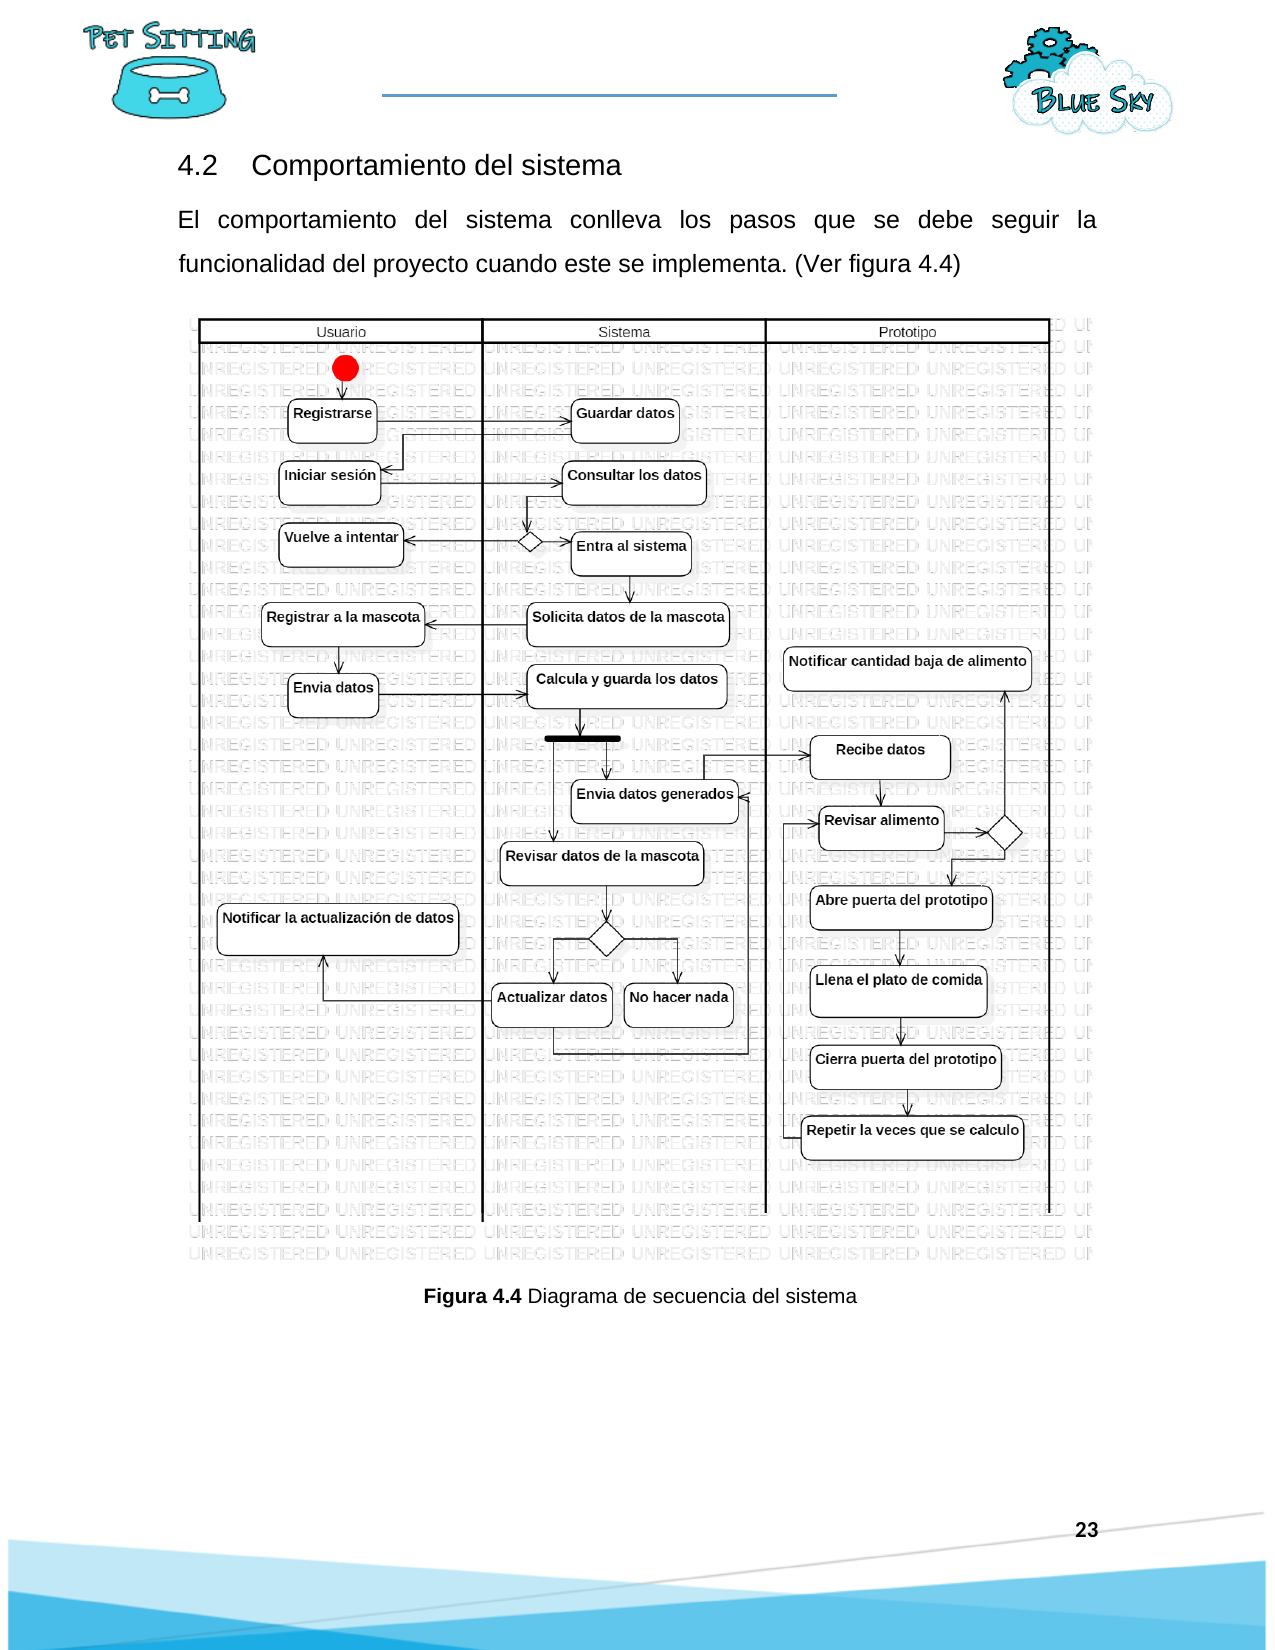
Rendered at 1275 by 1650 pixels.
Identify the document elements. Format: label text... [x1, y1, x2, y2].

picture [76, 9, 265, 126]
text El comportamiento del sistema conlleva los pasos que se debe seguir la funcionalidad del proyecto cuando este se implementa. (Ver figura 4.4) [177, 205, 1098, 277]
subtitle Comportamiento del sistema [177, 148, 1098, 181]
picture [188, 308, 1093, 1266]
picture [0, 1502, 1271, 1650]
picture [997, 27, 1178, 139]
text Figura 4.4 Diagrama de secuencia del sistema [177, 1284, 1103, 1308]
